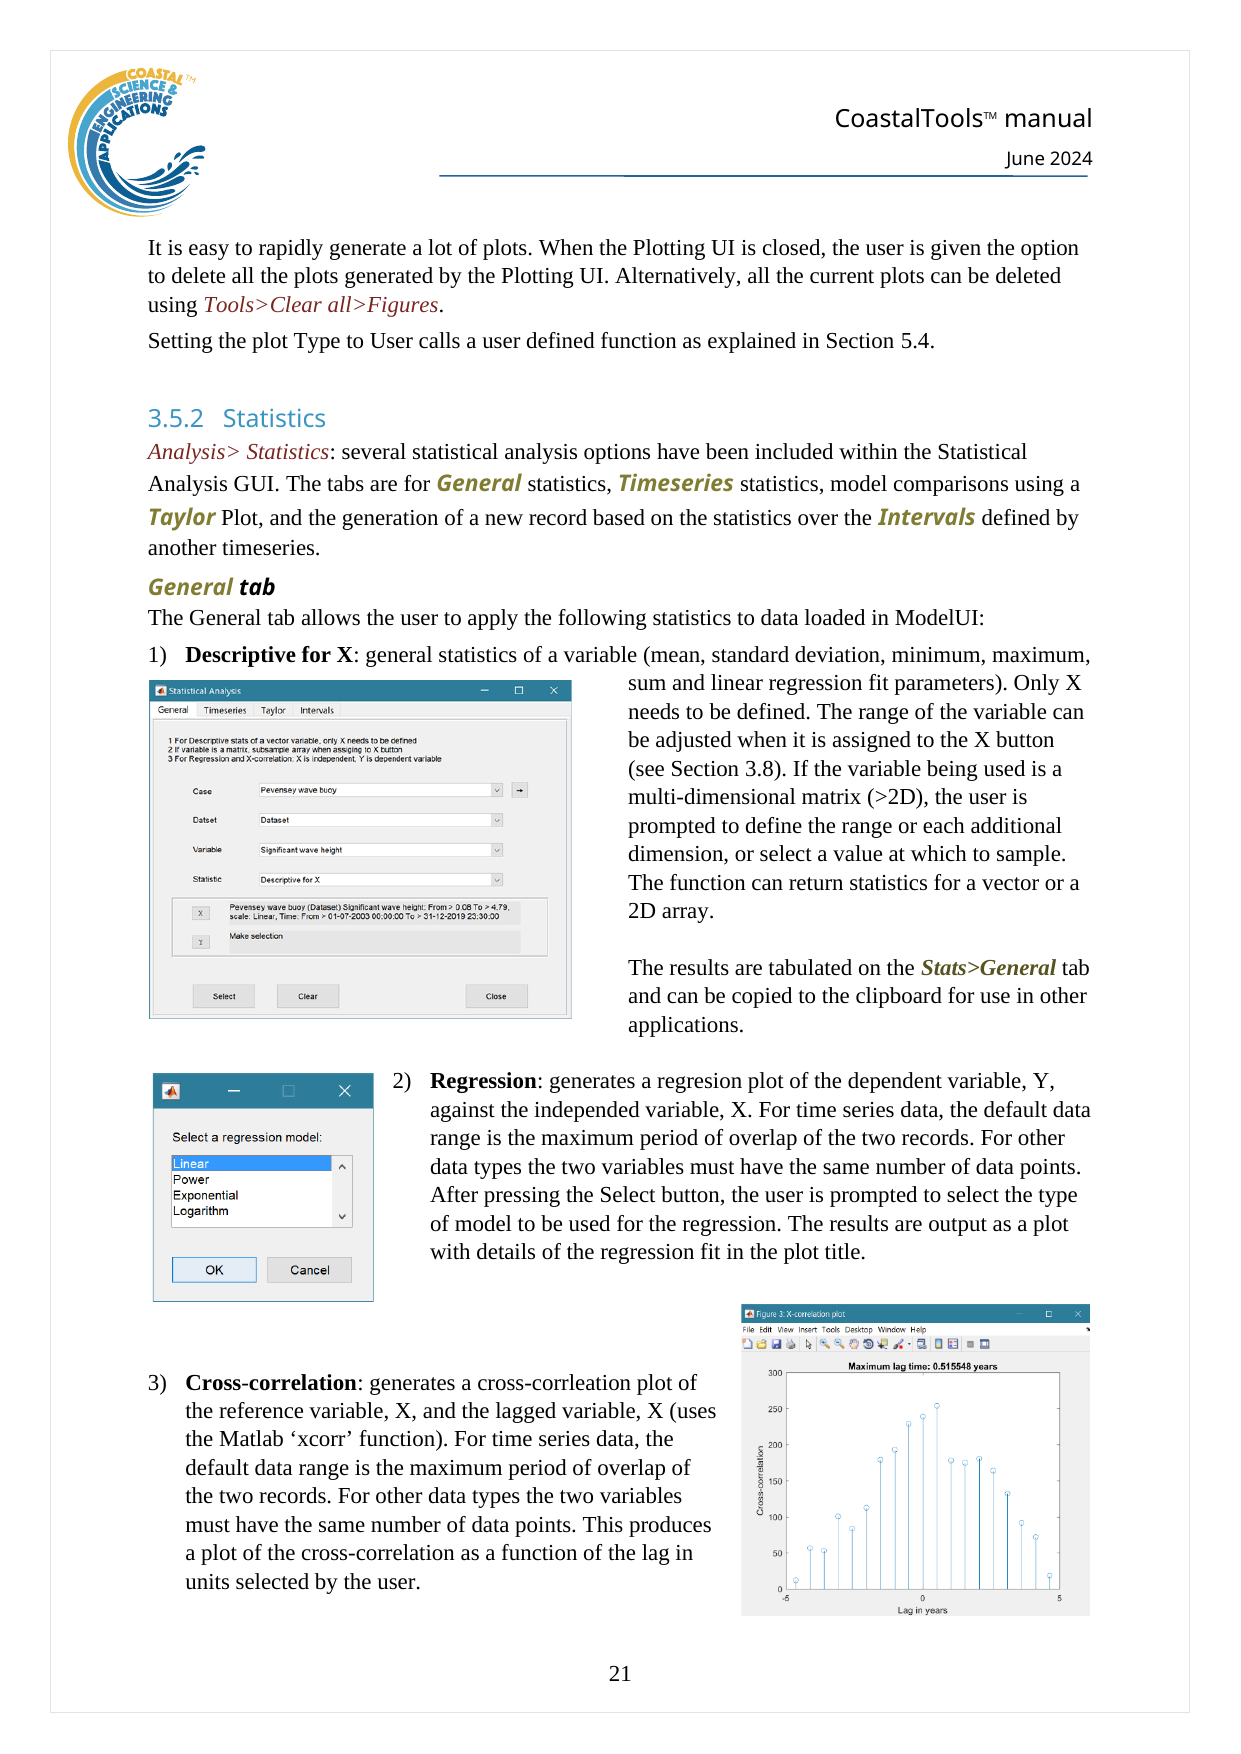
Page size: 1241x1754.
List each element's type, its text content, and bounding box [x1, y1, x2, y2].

list Descriptive for X: general statistics of a variable (mean, standard deviation, minimum, maximum, sum and linear regression fit parameters). Only X needs to be defined. The range of the variable can be adjusted when it is assigned to the X button (see Section 3.8). If the variable being used is a multi-dimensional matrix (>2D), the user is prompted to define the range or each additional dimension, or select a value at which to sample. The function can return statistics for a vector or a 2D array. [148, 641, 1093, 923]
text General tab [148, 571, 1093, 602]
picture [739, 1304, 1090, 1614]
list Regression: generates a regresion plot of the dependent variable, Y, against the independed variable, X. For time series data, the default data range is the maximum period of overlap of the two records. For other data types the two variables must have the same number of data points. After pressing the Select button, the user is prompted to select the type of model to be used for the regression. The results are output as a plot with details of the regression fit in the plot title. [148, 1068, 1093, 1264]
picture [149, 680, 572, 1019]
text The General tab allows the user to apply the following statistics to data loaded in ModelUI: [148, 604, 1093, 631]
picture [152, 1073, 374, 1302]
text The results are tabulated on the Stats>General tab and can be copied to the clipboard for use in other applications. [185, 954, 1093, 1037]
list Cross-correlation: generates a cross-corrleation plot of the reference variable, X, and the lagged variable, X (uses the Matlab ‘xcorr’ function). For time series data, the default data range is the maximum period of overlap of the two records. For other data types the two variables must have the same number of data points. This produces a plot of the cross-correlation as a function of the lag in units selected by the user. [148, 1369, 739, 1594]
text Setting the plot Type to User calls a user defined function as explained in Section 5.4. [148, 327, 1093, 354]
subtitle Statistics [148, 401, 1093, 435]
text It is easy to rapidly generate a lot of plots. When the Plotting UI is closed, the user is given the option to delete all the plots generated by the Plotting UI. Alternatively, all the current plots can be deleted using Tools>Clear all>Figures. [148, 234, 1093, 317]
text Analysis> Statistics: several statistical analysis options have been included within the Statistical Analysis GUI. The tabs are for General statistics, Timeseries statistics, model comparisons using a Taylor Plot, and the generation of a new record based on the statistics over the Intervals defined by another timeseries. [148, 438, 1093, 560]
